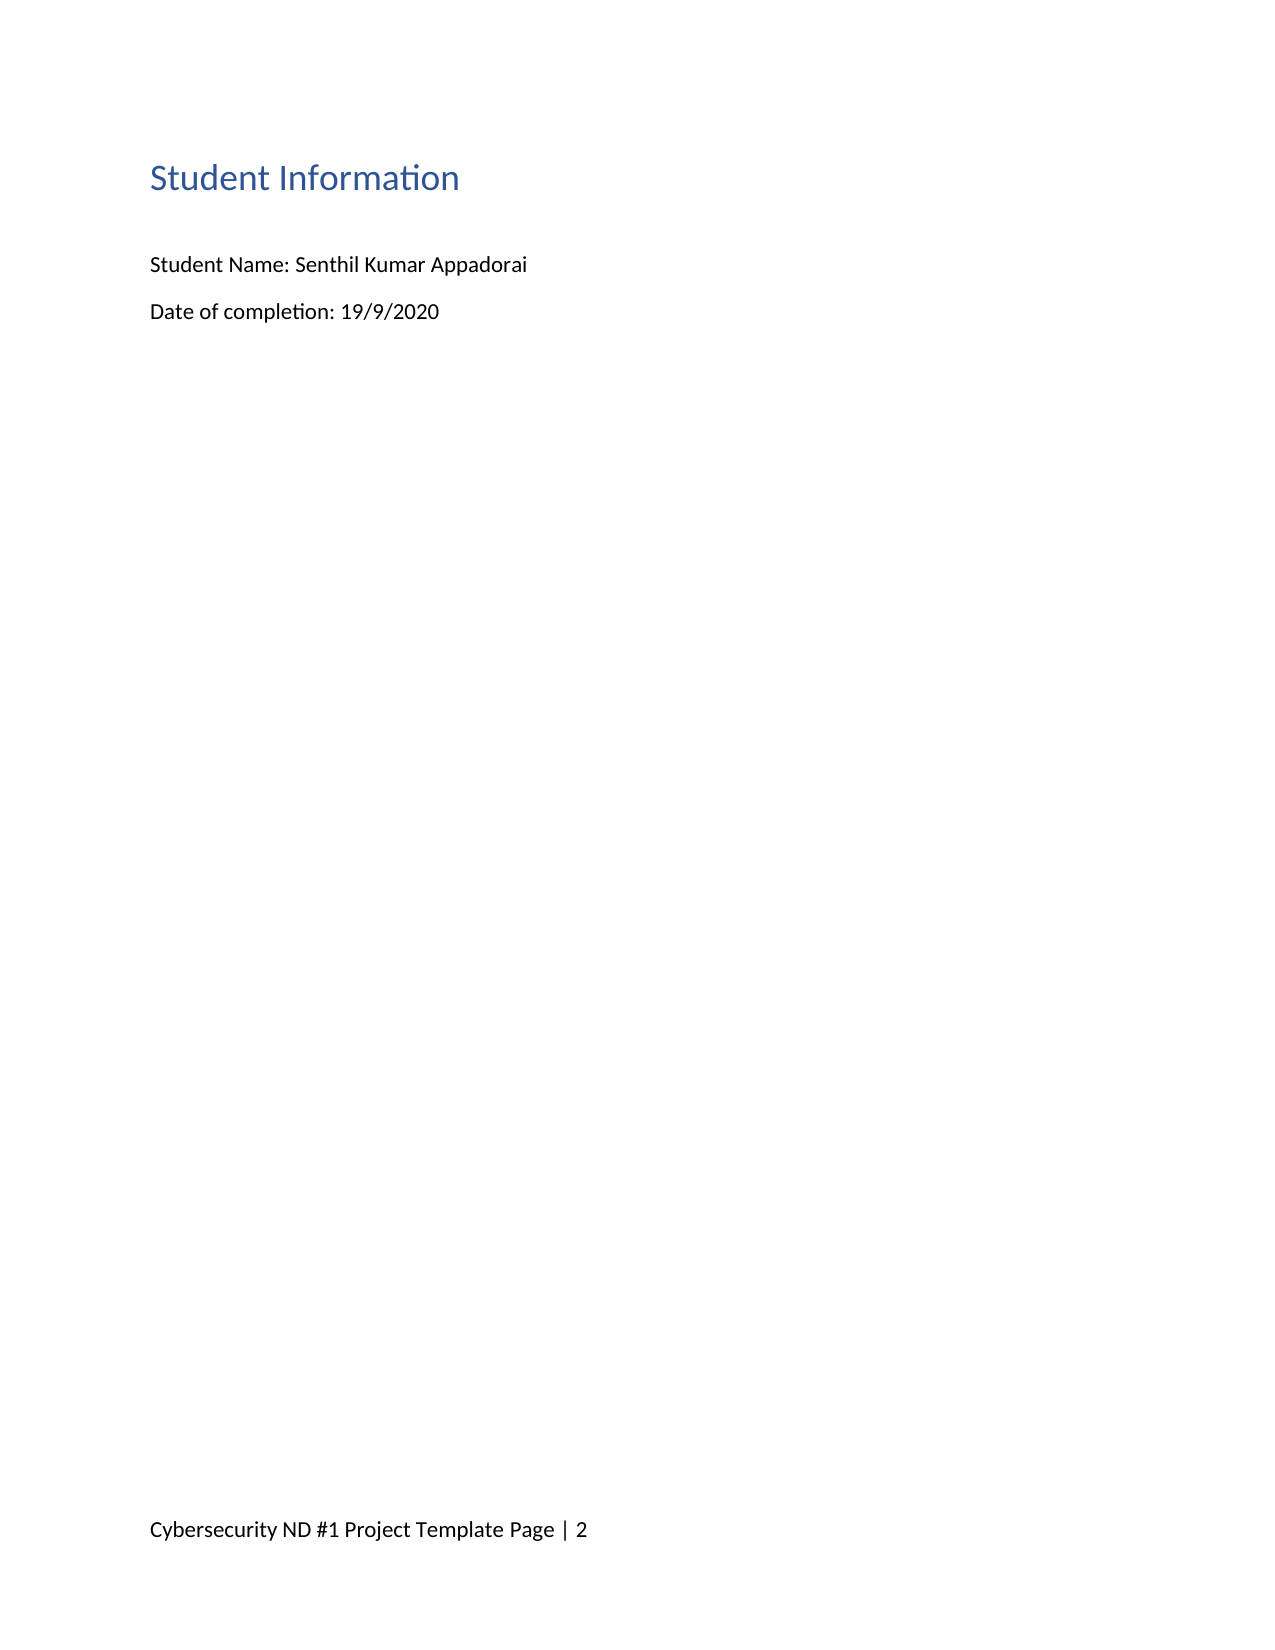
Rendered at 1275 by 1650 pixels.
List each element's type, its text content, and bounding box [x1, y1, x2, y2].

text Date of completion: 19/9/2020 [150, 297, 1125, 325]
text Student Name: Senthil Kumar Appadorai [150, 251, 1125, 278]
subtitle Student Information [150, 154, 1125, 200]
